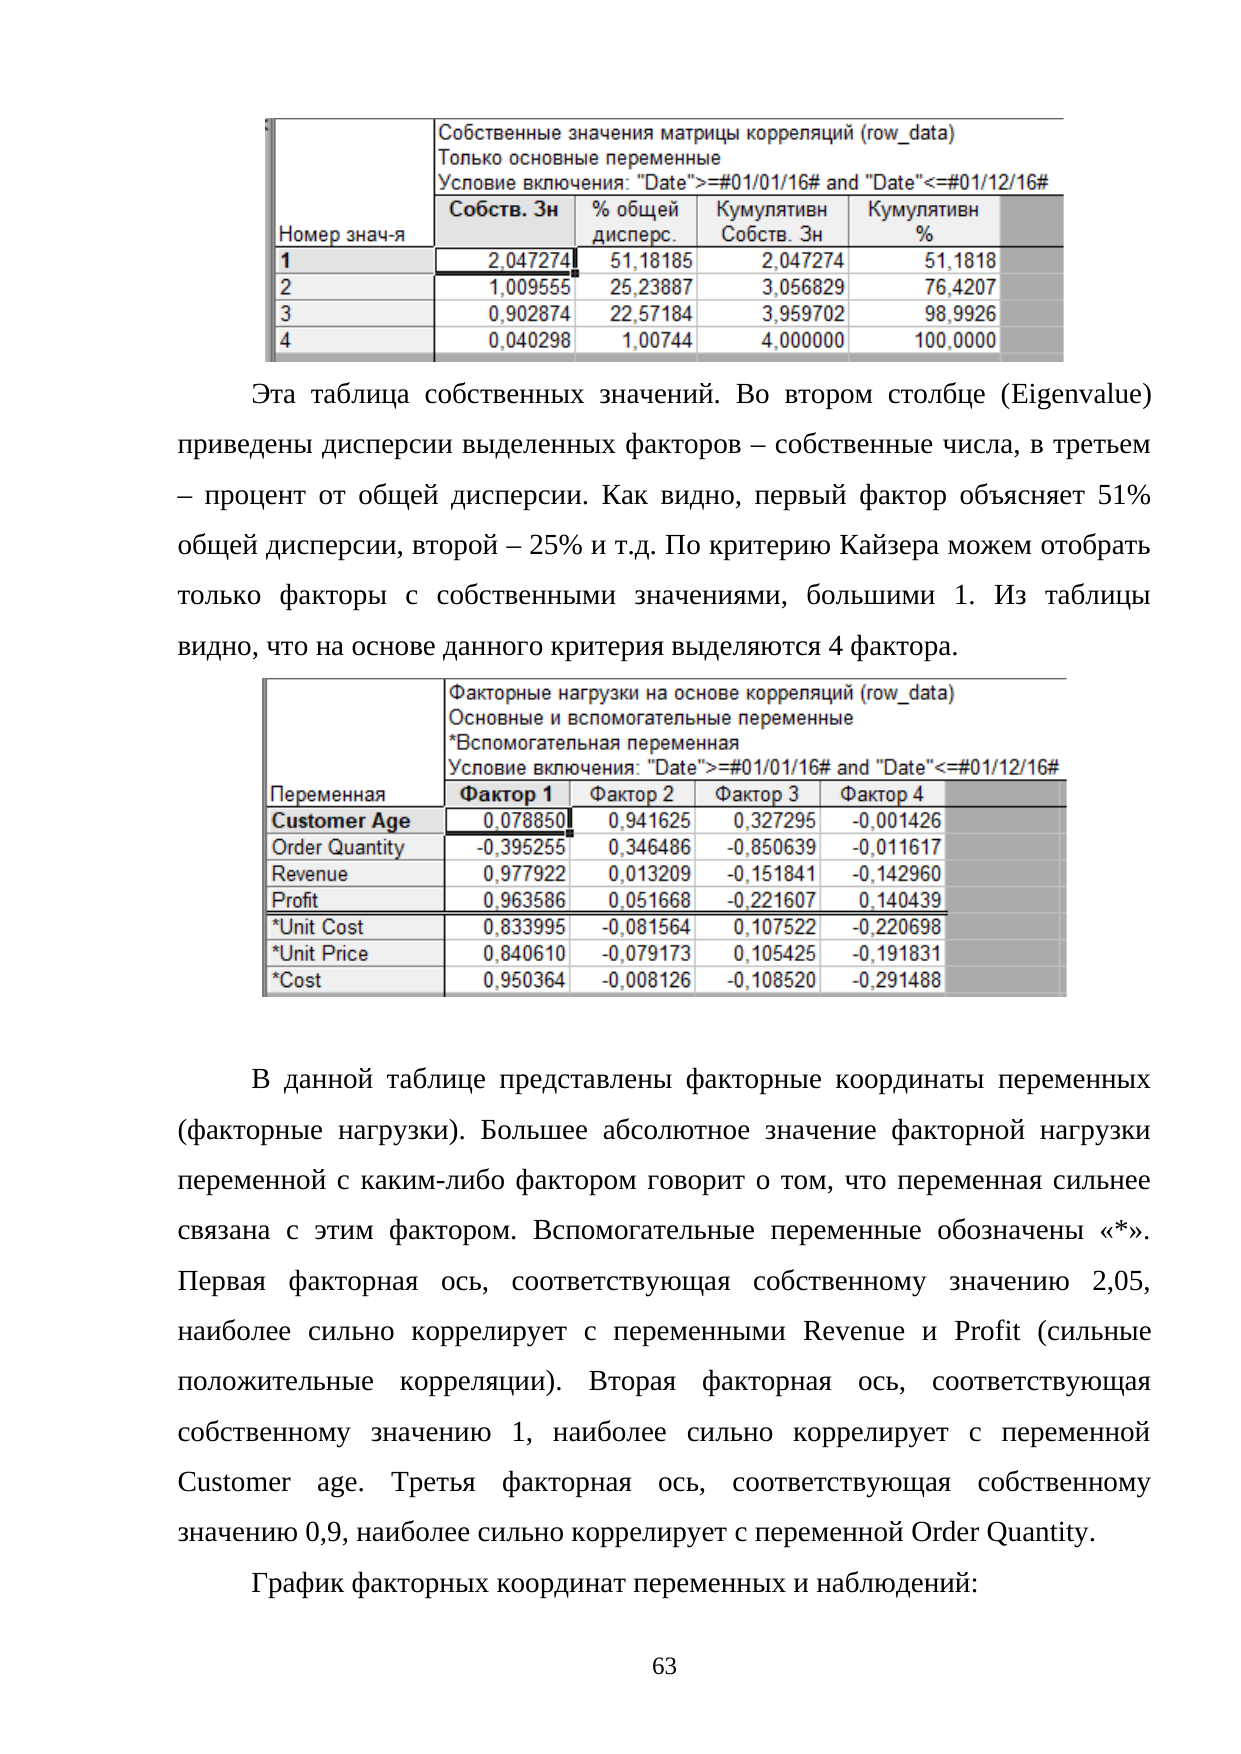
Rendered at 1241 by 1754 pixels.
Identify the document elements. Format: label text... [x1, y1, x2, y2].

picture [262, 678, 1067, 997]
text Эта таблица собственных значений. Во втором столбце (Eigenvalue) приведены дисперсии выделенных факторов – собственные числа, в третьем – процент от общей дисперсии. Как видно, первый фактор объясняет 51% общей дисперсии, второй – 25% и т.д. По критерию Кайзера можем отобрать только факторы с собственными значениями, большими 1. Из таблицы видно, что на основе данного критерия выделяются 4 фактора. [177, 376, 1152, 661]
text График факторных координат переменных и наблюдений: [177, 1565, 1152, 1598]
text В данной таблице представлены факторные координаты переменных (факторные нагрузки). Большее абсолютное значение факторной нагрузки переменной с каким-либо фактором говорит о том, что переменная сильнее связана с этим фактором. Вспомогательные переменные обозначены «*». Первая факторная ось, соответствующая собственному значению 2,05, наиболее сильно коррелирует с переменными Revenue и Profit (сильные положительные корреляции). Вторая факторная ось, соответствующая собственному значению 1, наиболее сильно коррелирует с переменной Customer age. Третья факторная ось, соответствующая собственному значению 0,9, наиболее сильно коррелирует с переменной Order Quantity. [177, 1062, 1152, 1548]
picture [265, 118, 1064, 362]
